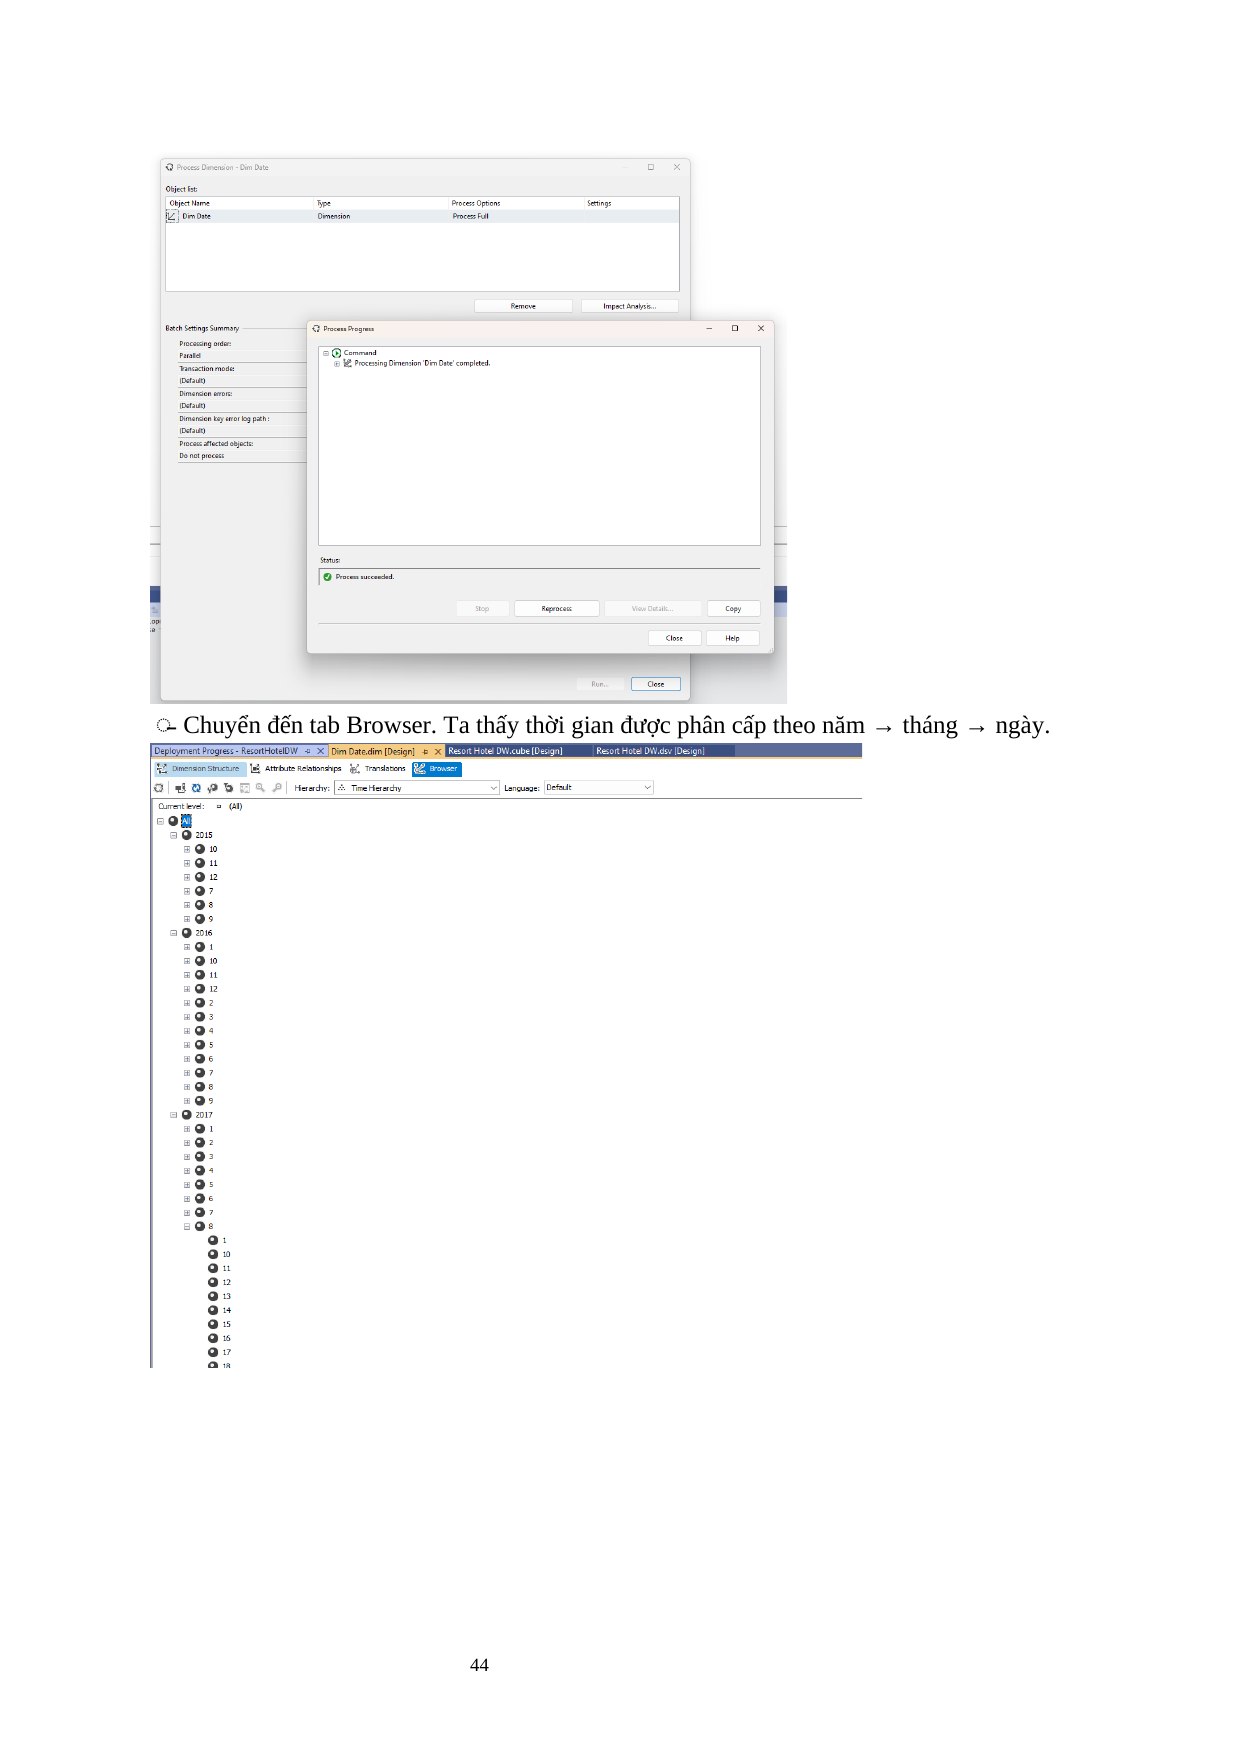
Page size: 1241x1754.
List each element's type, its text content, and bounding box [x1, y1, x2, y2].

picture [150, 150, 788, 704]
list Chuyển đến tab Browser. Ta thấy thời gian được phân cấp theo năm → tháng → ngày. [155, 708, 1090, 739]
picture [150, 743, 863, 1368]
